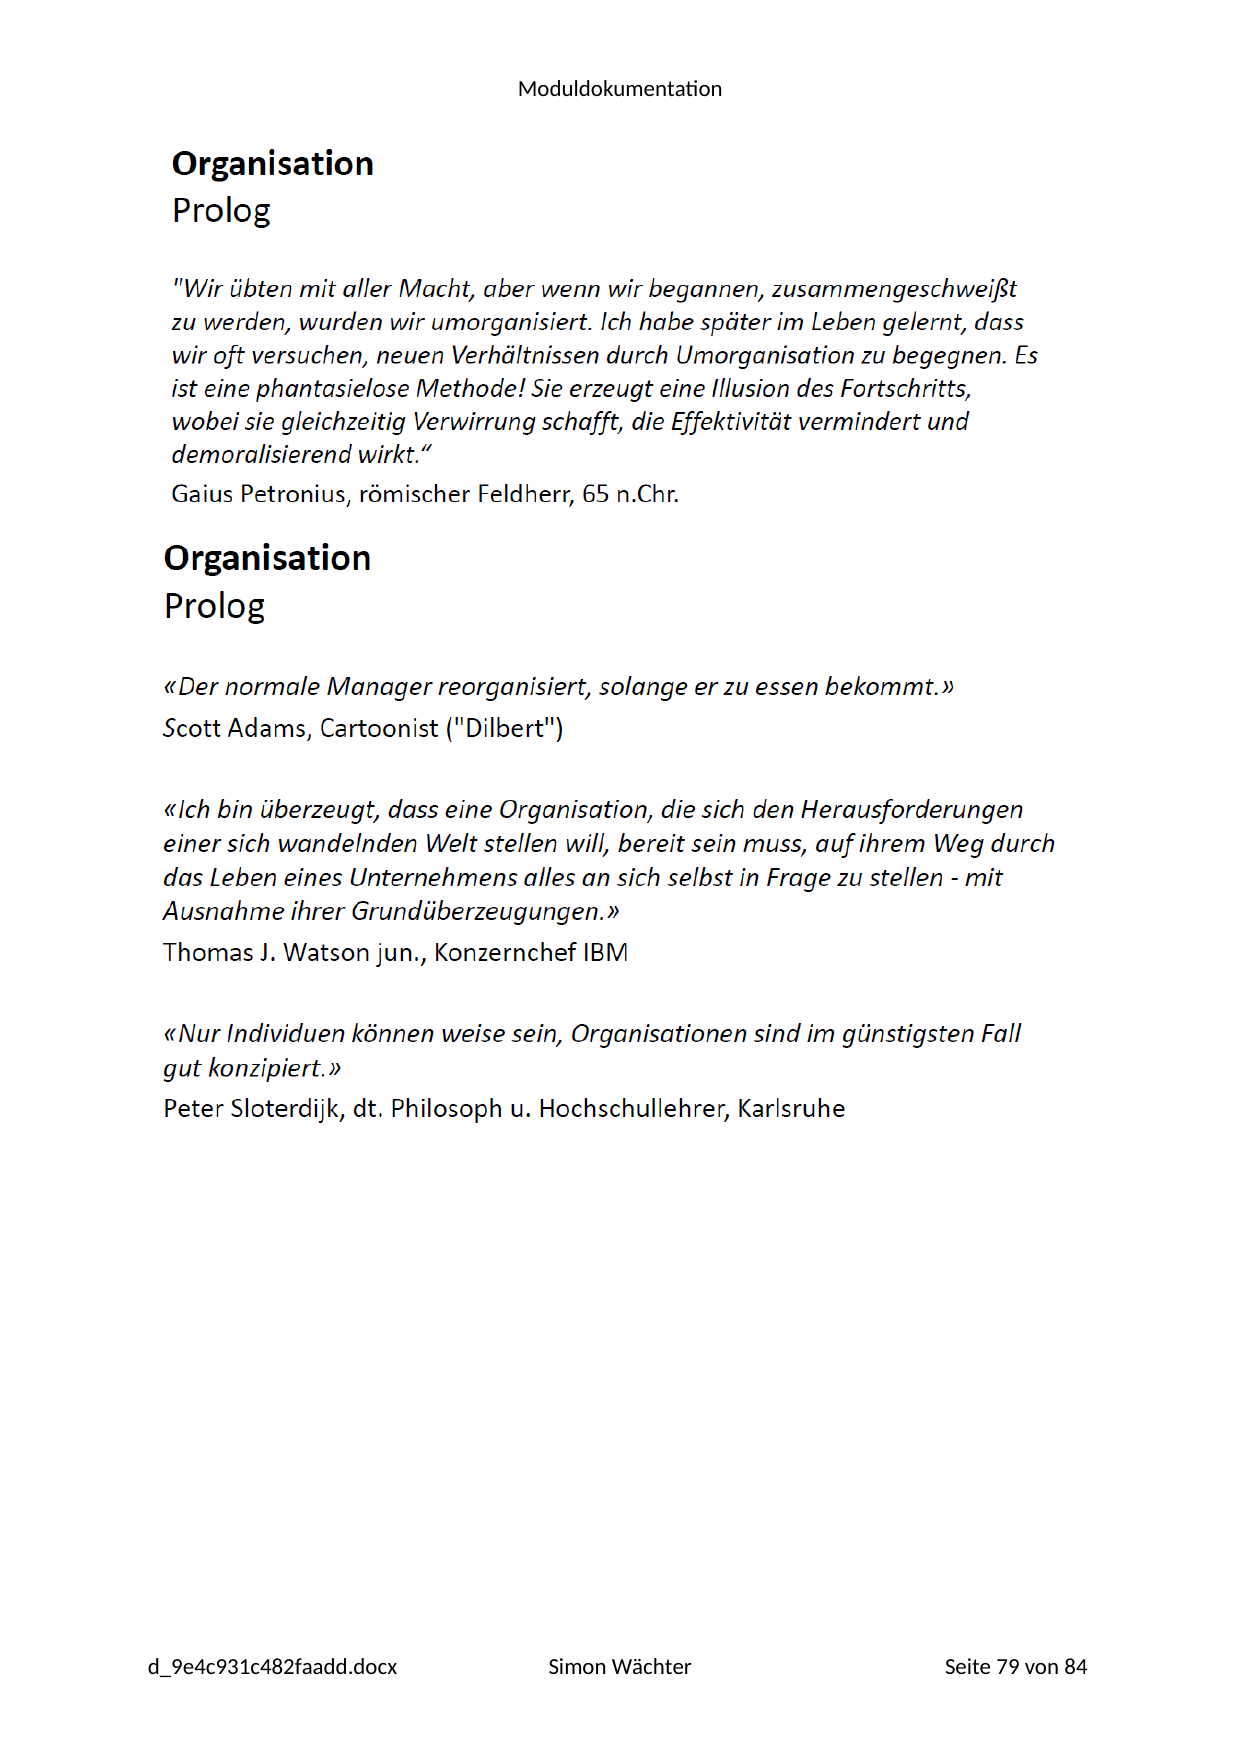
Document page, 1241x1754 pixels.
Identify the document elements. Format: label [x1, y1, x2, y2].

picture [147, 537, 1093, 1137]
picture [147, 147, 1093, 519]
